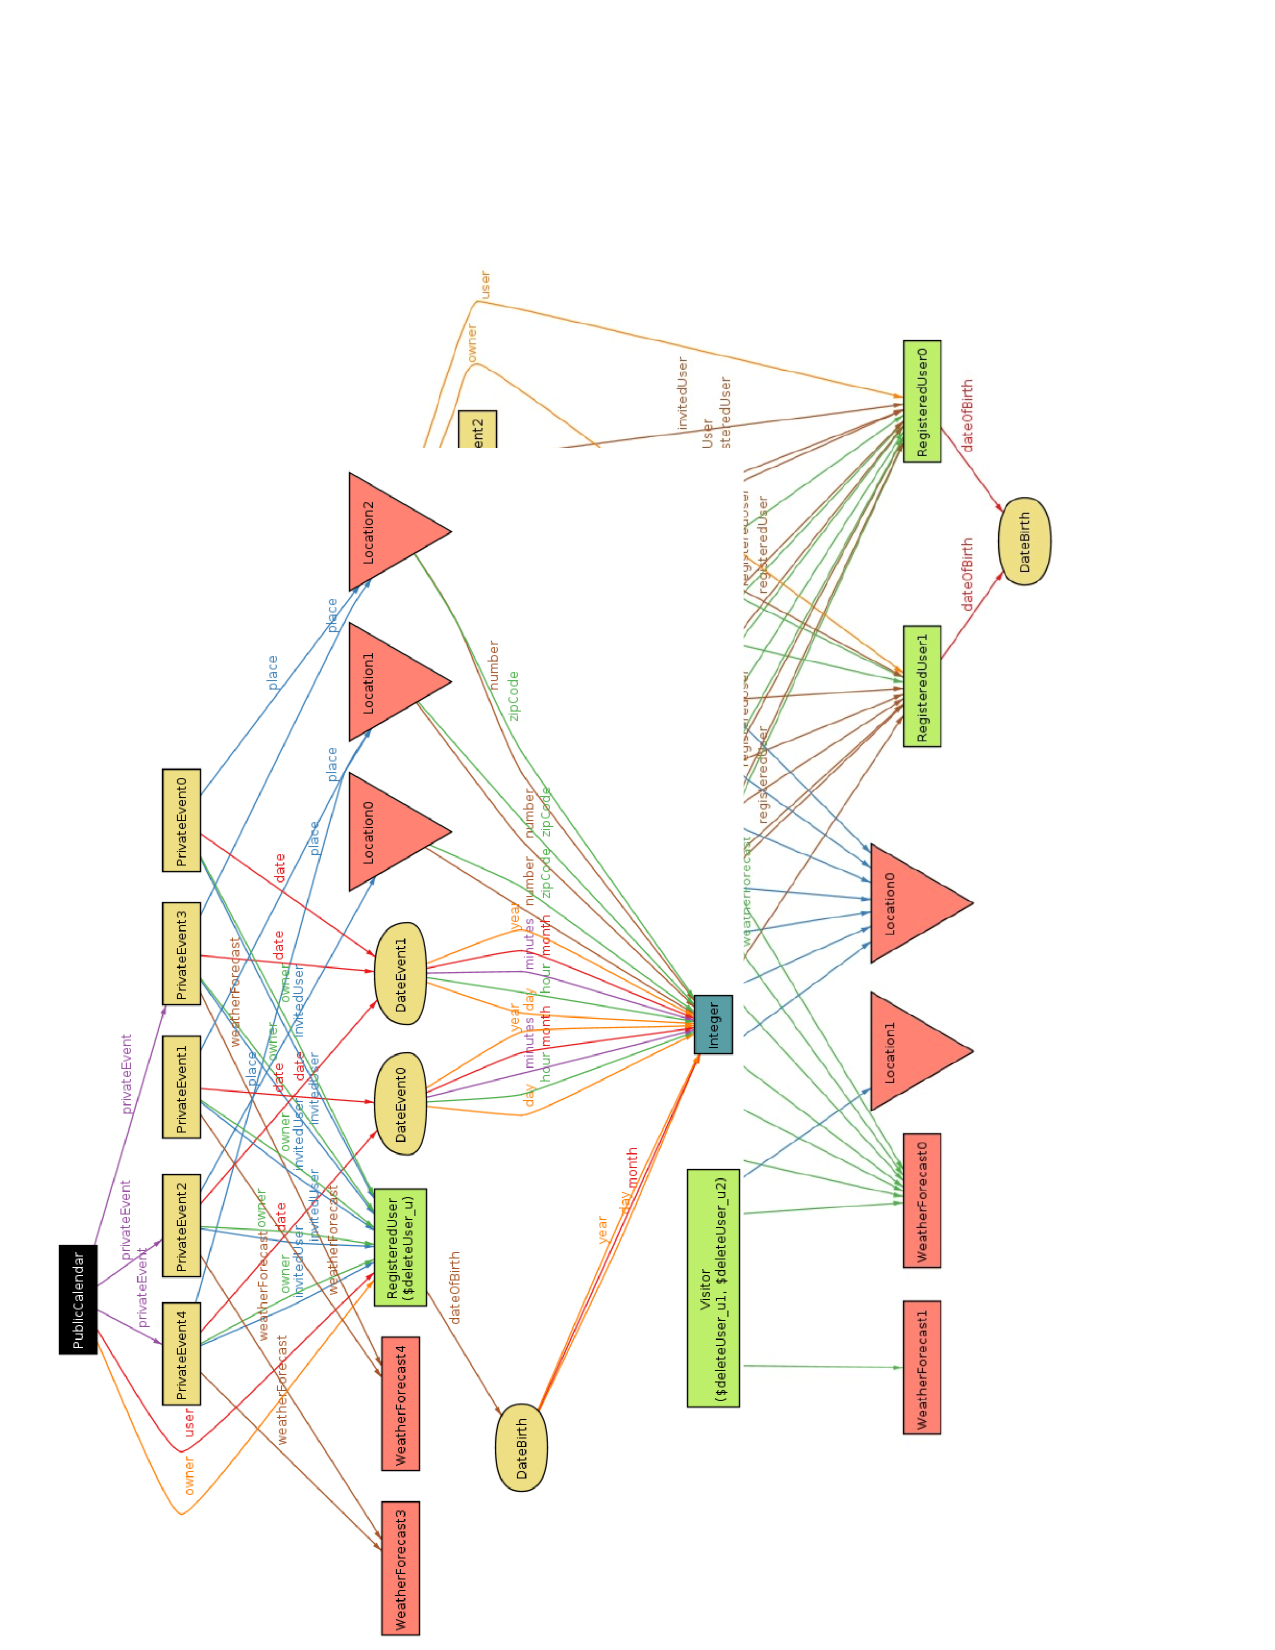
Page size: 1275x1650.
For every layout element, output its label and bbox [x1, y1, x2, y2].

picture [53, 261, 1054, 1650]
